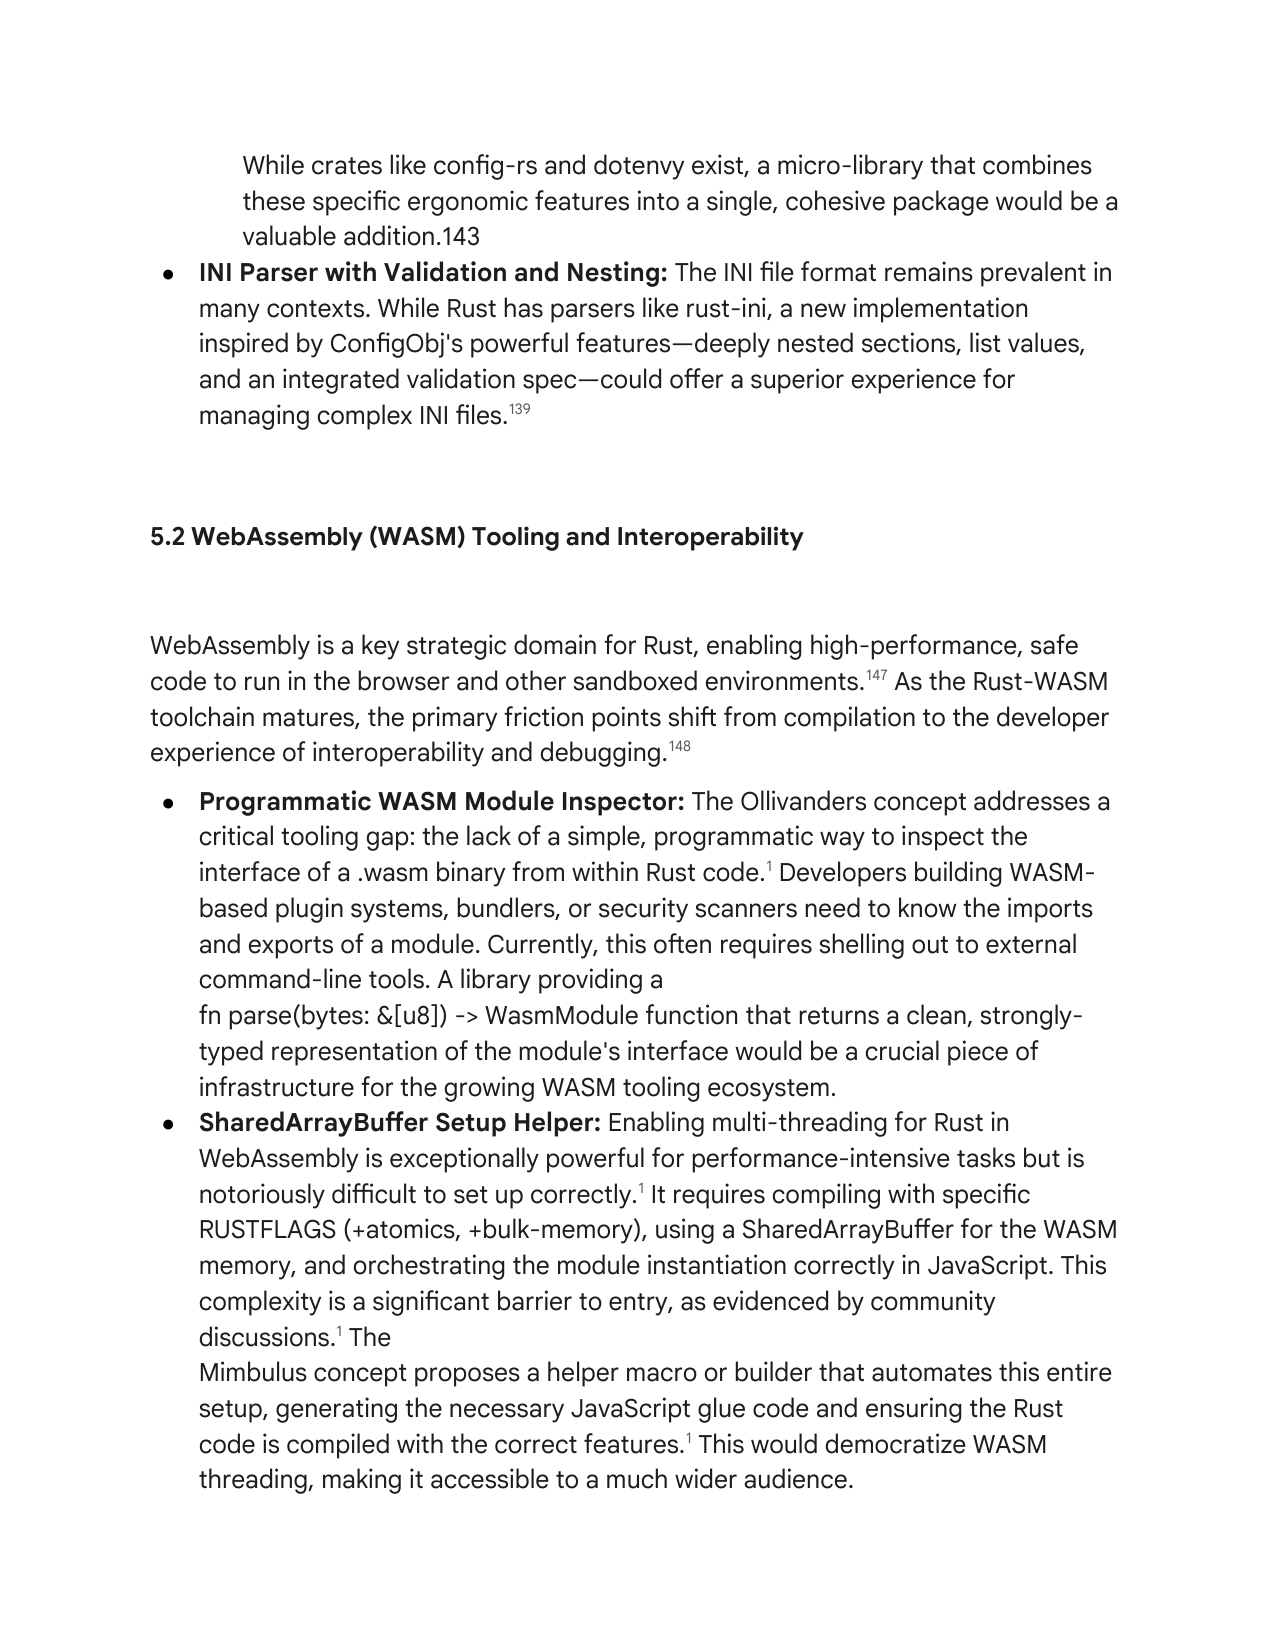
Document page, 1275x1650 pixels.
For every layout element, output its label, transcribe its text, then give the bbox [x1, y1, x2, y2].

list SharedArrayBuffer Setup Helper: Enabling multi-threading for Rust in WebAssembly is exceptionally powerful for performance-intensive tasks but is notoriously difficult to set up correctly.1 It requires compiling with specific RUSTFLAGS (+atomics, +bulk-memory), using a SharedArrayBuffer for the WASM memory, and orchestrating the module instantiation correctly in JavaScript. This complexity is a significant barrier to entry, as evidenced by community discussions.1 The Mimbulus concept proposes a helper macro or builder that automates this entire setup, generating the necessary JavaScript glue code and ensuring the Rust code is compiled with the correct features.1 This would democratize WASM threading, making it accessible to a much wider audience. [161, 1107, 1125, 1496]
list INI Parser with Validation and Nesting: The INI file format remains prevalent in many contexts. While Rust has parsers like rust-ini, a new implementation inspired by ConfigObj's powerful features—deeply nested sections, list values, and an integrated validation spec—could offer a superior experience for managing complex INI files.139 [161, 257, 1125, 431]
list Programmatic WASM Module Inspector: The Ollivanders concept addresses a critical tooling gap: the lack of a simple, programmatic way to inspect the interface of a .wasm binary from within Rust code.1 Developers building WASM-based plugin systems, bundlers, or security scanners need to know the imports and exports of a module. Currently, this often requires shelling out to external command-line tools. A library providing a fn parse(bytes: &[u8]) -> WasmModule function that returns a clean, strongly-typed representation of the module's interface would be a crucial piece of infrastructure for the growing WASM tooling ecosystem. [161, 786, 1125, 1103]
subtitle 5.2 WebAssembly (WASM) Tooling and Interoperability [150, 522, 1125, 553]
text WebAssembly is a key strategic domain for Rust, enabling high-performance, safe code to run in the browser and other sandboxed environments.147 As the Rust-WASM toolchain matures, the primary friction points shift from compilation to the developer experience of interoperability and debugging.148 [150, 631, 1125, 769]
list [205, 150, 1125, 253]
